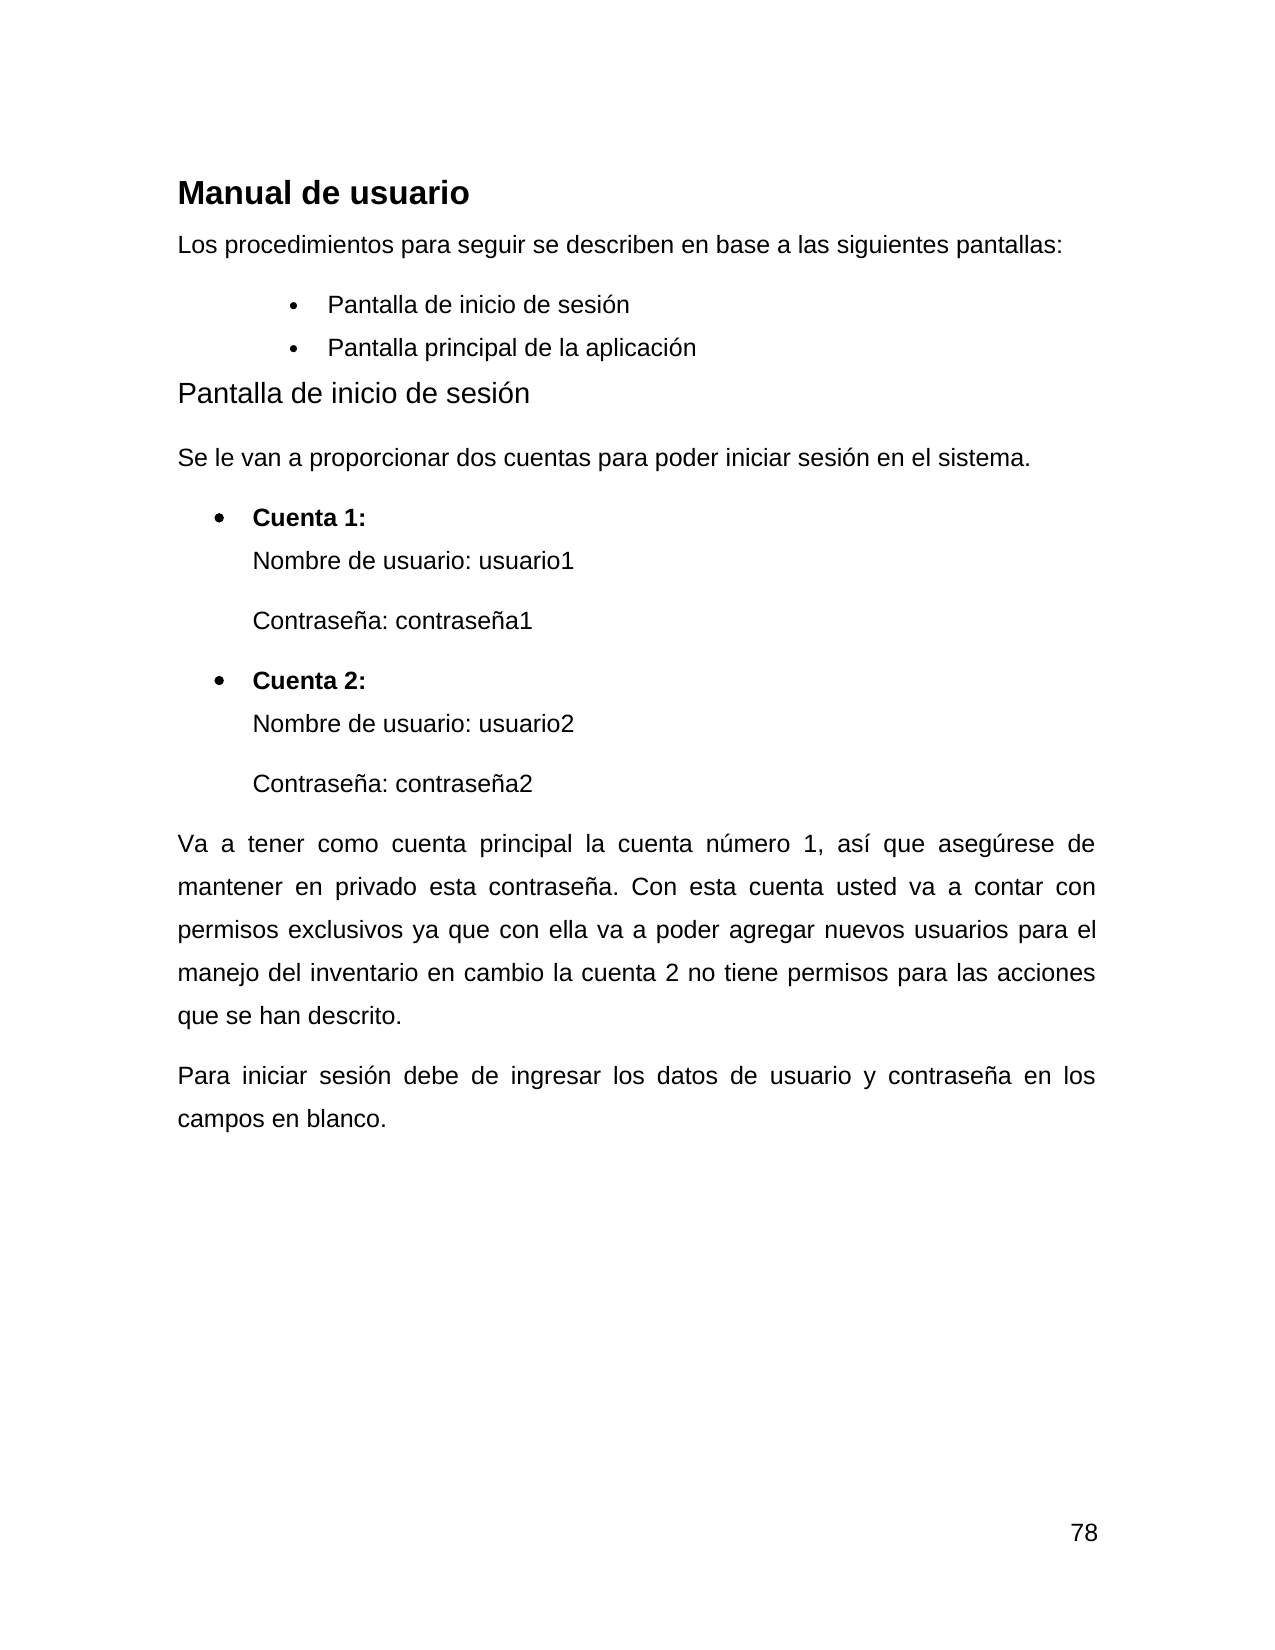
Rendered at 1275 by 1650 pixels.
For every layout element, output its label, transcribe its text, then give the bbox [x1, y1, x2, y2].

list Cuenta 1: [215, 503, 1098, 532]
list Pantalla principal de la aplicación [290, 333, 1098, 362]
text Nombre de usuario: usuario2 [252, 709, 1098, 738]
text Va a tener como cuenta principal la cuenta número 1, así que asegúrese de mantener en privado esta contraseña. Con esta cuenta usted va a contar con permisos exclusivos ya que con ella va a poder agregar nuevos usuarios para el manejo del inventario en cambio la cuenta 2 no tiene permisos para las acciones que se han descrito. [177, 829, 1098, 1030]
text Contraseña: contraseña2 [252, 769, 1098, 798]
list Pantalla de inicio de sesión [290, 290, 1098, 319]
text Pantalla de inicio de sesión [177, 376, 1098, 410]
text Se le van a proporcionar dos cuentas para poder iniciar sesión en el sistema. [177, 443, 1098, 472]
text Manual de usuario [177, 173, 1098, 211]
text Nombre de usuario: usuario1 [252, 546, 1098, 575]
text Contraseña: contraseña1 [252, 606, 1098, 635]
text Los procedimientos para seguir se describen en base a las siguientes pantallas: [177, 230, 1098, 259]
list Cuenta 2: [215, 666, 1098, 695]
text Para iniciar sesión debe de ingresar los datos de usuario y contraseña en los campos en blanco. [177, 1061, 1098, 1133]
